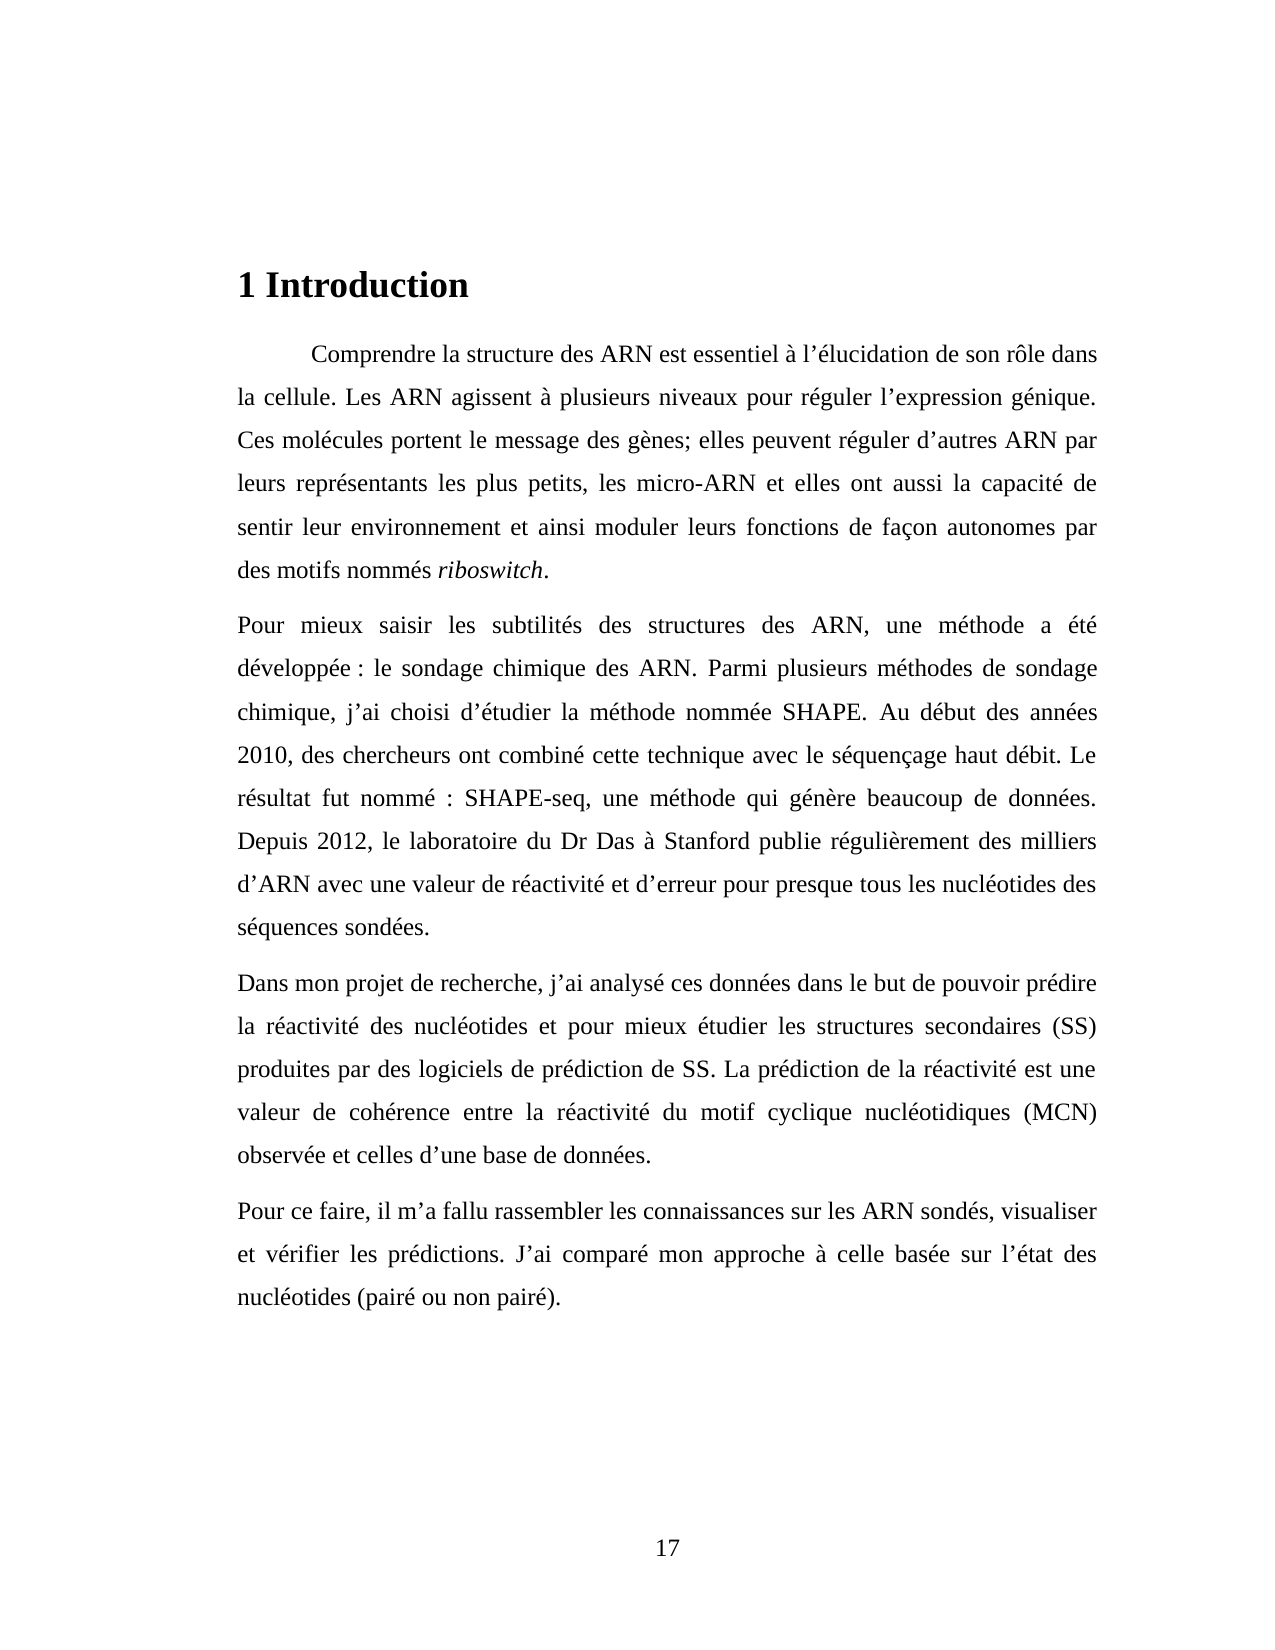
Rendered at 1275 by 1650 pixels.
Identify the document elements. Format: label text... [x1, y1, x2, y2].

text Pour ce faire, il m’a fallu rassembler les connaissances sur les ARN sondés, visualiser et vérifier les prédictions. J’ai comparé mon approche à celle basée sur l’état des nucléotides (pairé ou non pairé). [237, 1196, 1098, 1311]
text Pour mieux saisir les subtilités des structures des ARN, une méthode a été développée : le sondage chimique des ARN. Parmi plusieurs méthodes de sondage chimique, j’ai choisi d’étudier la méthode nommée SHAPE. Au début des années 2010, des chercheurs ont combiné cette technique avec le séquençage haut débit. Le résultat fut nommé : SHAPE-seq, une méthode qui génère beaucoup de données. Depuis 2012, le laboratoire du Dr Das à Stanford publie régulièrement des milliers d’ARN avec une valeur de réactivité et d’erreur pour presque tous les nucléotides des séquences sondées. [237, 610, 1098, 941]
text Dans mon projet de recherche, j’ai analysé ces données dans le but de pouvoir prédire la réactivité des nucléotides et pour mieux étudier les structures secondaires (SS) produites par des logiciels de prédiction de SS. La prédiction de la réactivité est une valeur de cohérence entre la réactivité du motif cyclique nucléotidiques (MCN) observée et celles d’une base de données. [237, 968, 1098, 1169]
subtitle 1 Introduction [237, 262, 1098, 305]
text Comprendre la structure des ARN est essentiel à l’élucidation de son rôle dans la cellule. Les ARN agissent à plusieurs niveaux pour réguler l’expression génique. Ces molécules portent le message des gènes; elles peuvent réguler d’autres ARN par leurs représentants les plus petits, les micro-ARN et elles ont aussi la capacité de sentir leur environnement et ainsi moduler leurs fonctions de façon autonomes par des motifs nommés riboswitch. [237, 339, 1098, 583]
